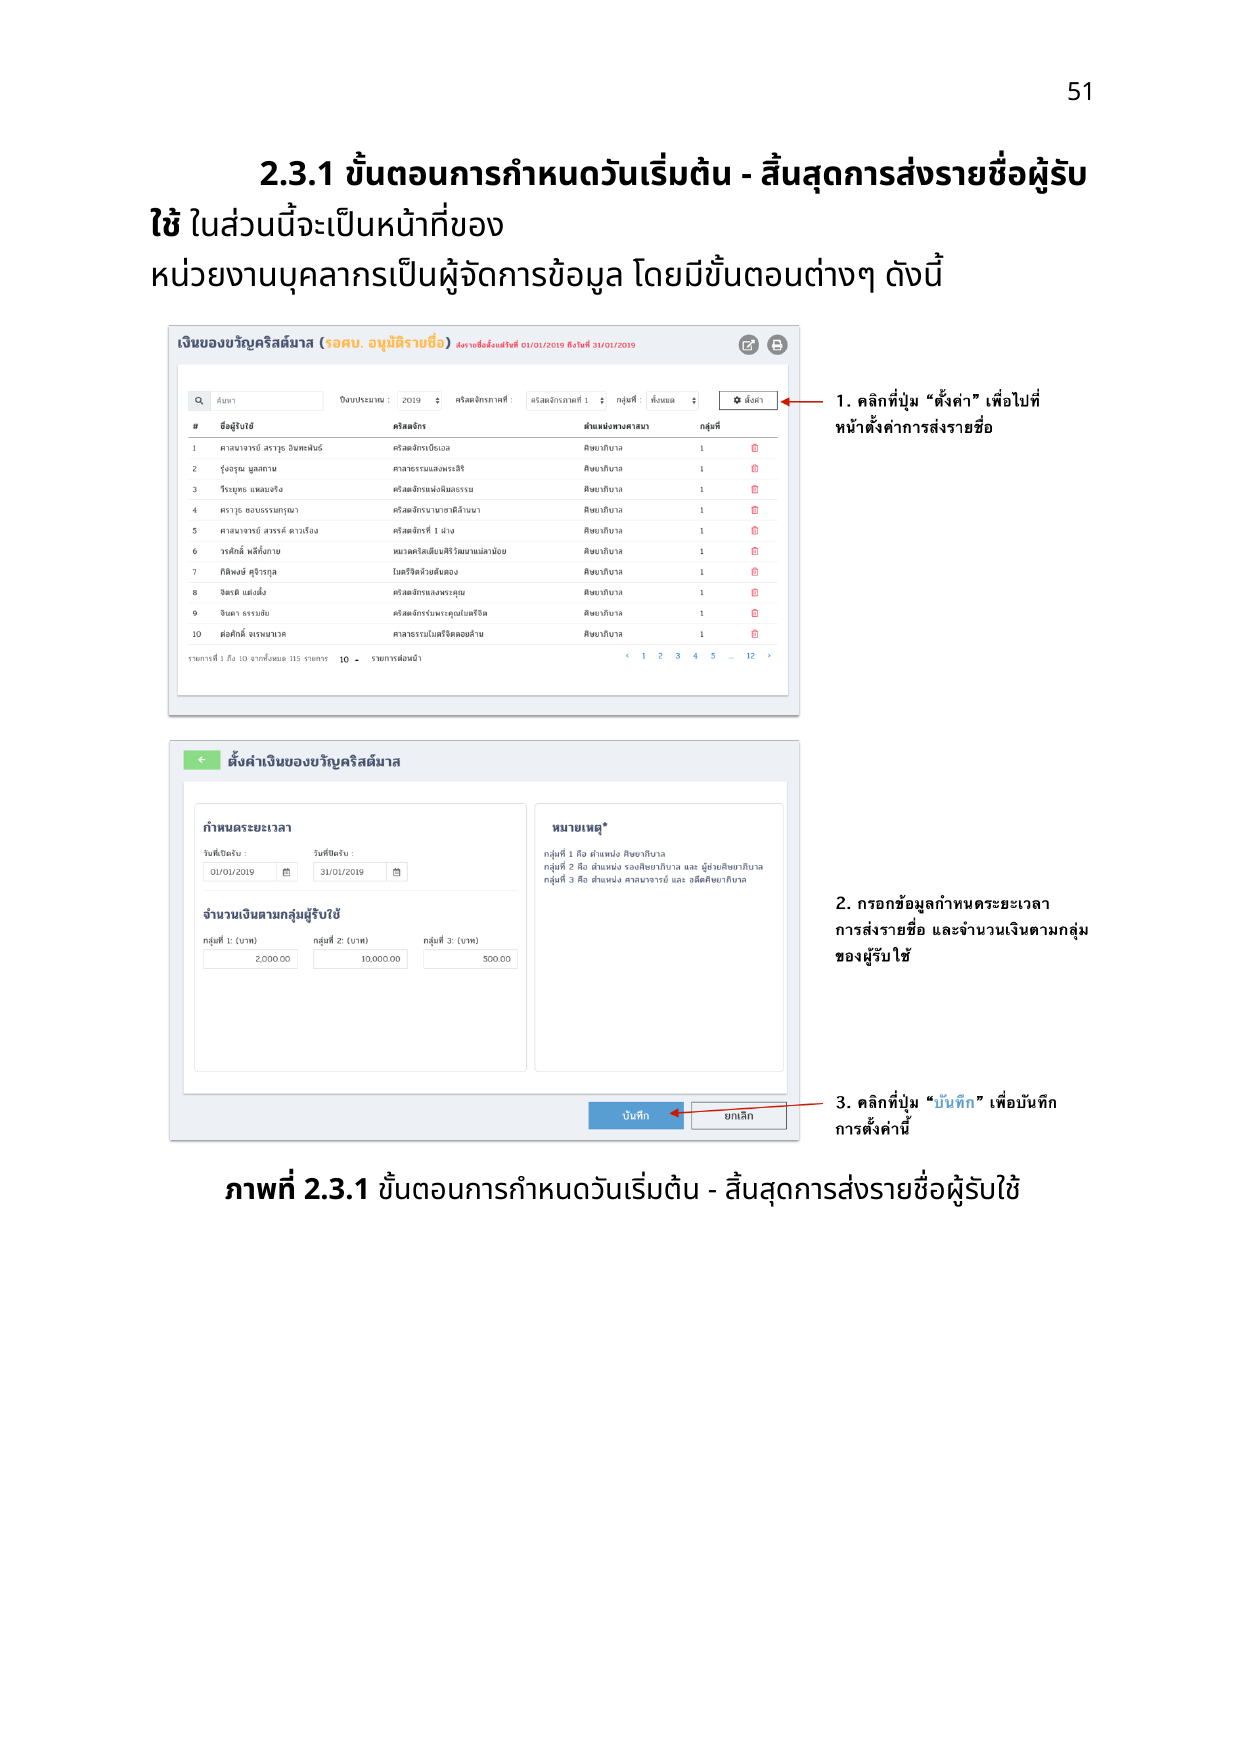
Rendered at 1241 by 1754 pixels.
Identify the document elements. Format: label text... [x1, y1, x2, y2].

text ภาพที่ 2.3.1 ขั้นตอนการกำหนดวันเริ่มต้น - สิ้นสุดการส่งรายชื่อผู้รับใช้ [150, 1169, 1096, 1212]
picture [150, 301, 1096, 1169]
text หน่วยงานบุคลากรเป็นผู้จัดการข้อมูล โดยมีขั้นตอนต่างๆ ดังนี้ [150, 251, 1096, 301]
text 2.3.1 ขั้นตอนการกำหนดวันเริ่มต้น - สิ้นสุดการส่งรายชื่อผู้รับใช้ ในส่วนนี้จะเป็นหน้าที่ของ [150, 150, 1096, 251]
